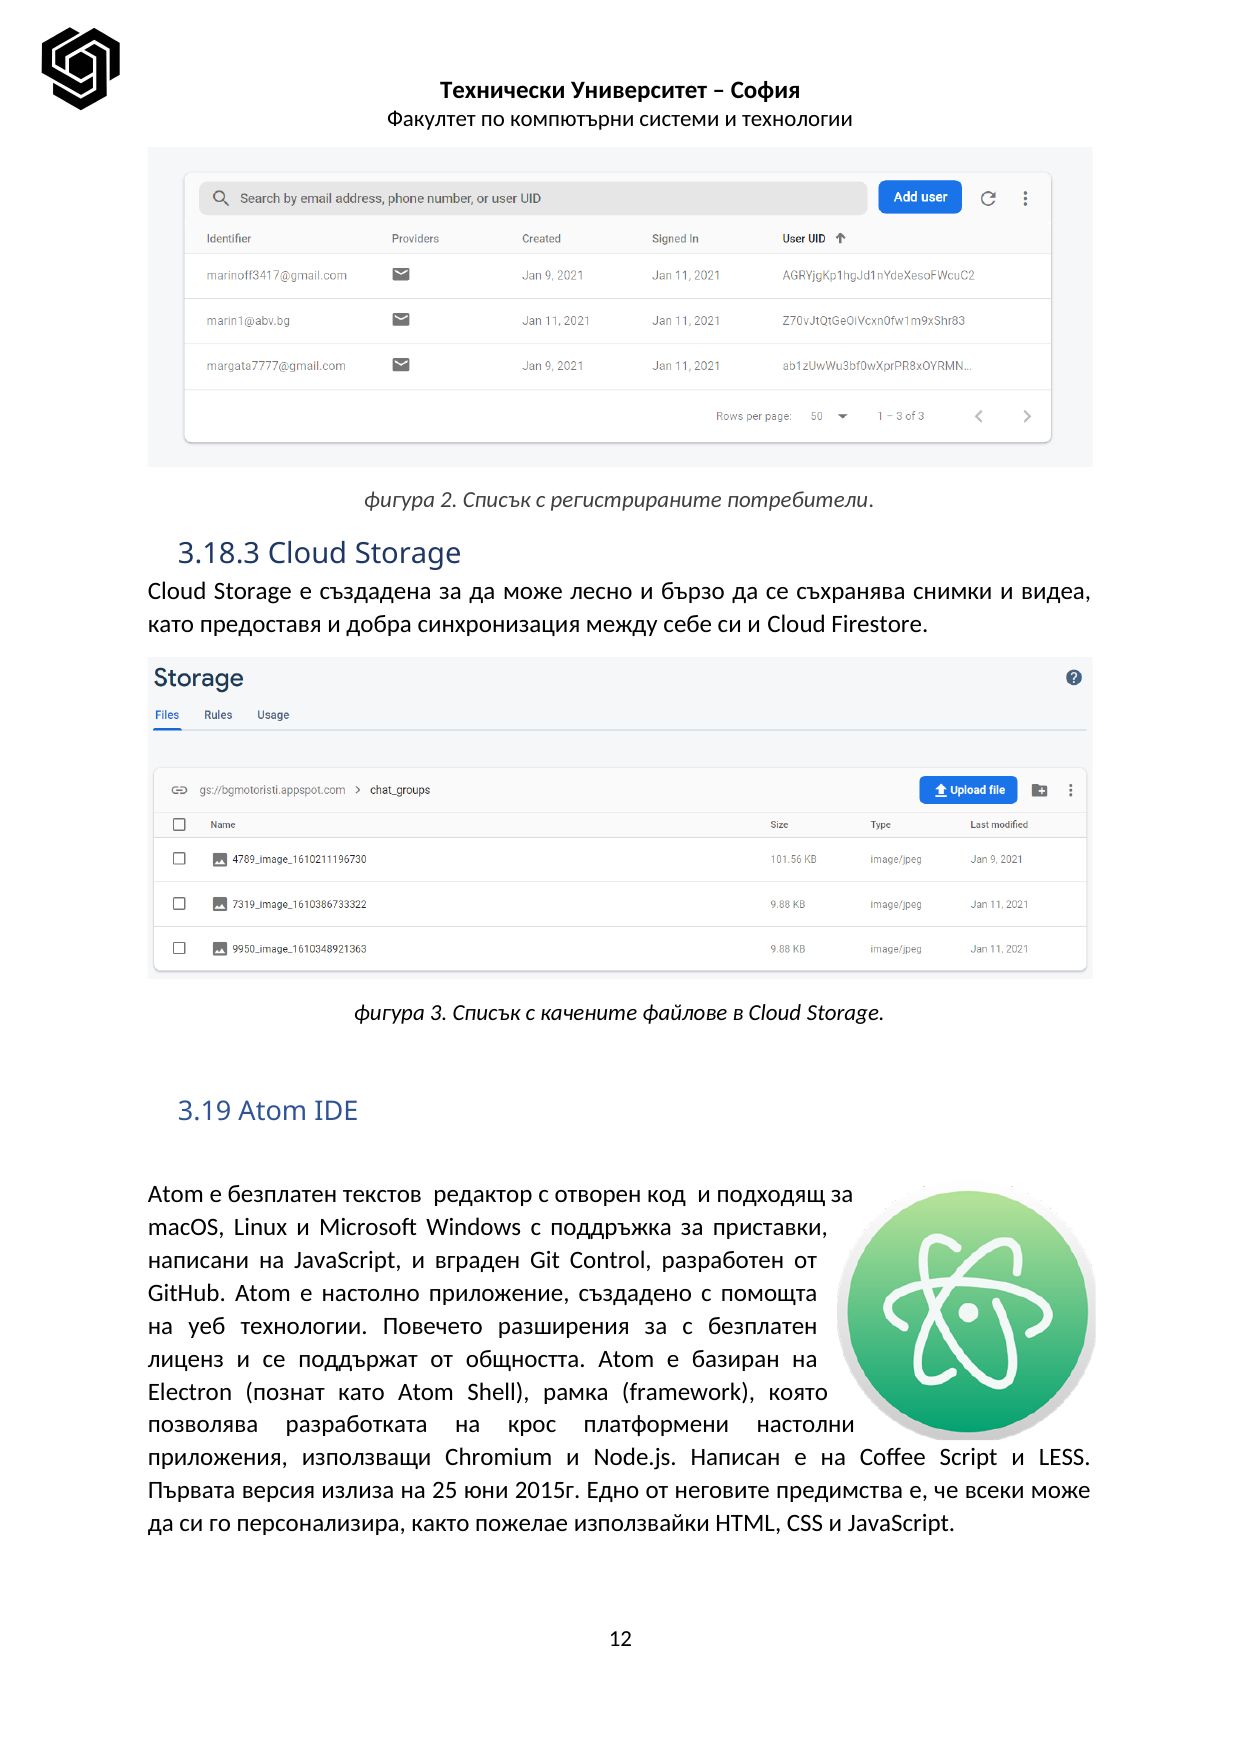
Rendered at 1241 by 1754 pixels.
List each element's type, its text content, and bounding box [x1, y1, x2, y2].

picture [147, 657, 1093, 979]
text фигура 2. Списък с регистрираните потребители. [148, 485, 1093, 513]
subtitle 3.18.3 Cloud Storage [178, 532, 1093, 572]
picture [38, 24, 123, 113]
text Atom е безплатен текстов редактор с отворен код и подходящ за macOS, Linux и Microsoft Windows с поддръжка за приставки, написани на JavaScript, и вграден Git Control, разработен от GitHub. Atom е настолно приложение, създадено с помощта на уеб технологии. Повечето разширения за с безплатен лиценз и се поддържат от общността. Atom е базиран на Electron (познат като Atom Shell), рамка (framework), която позволява разработката на крос платформени настолни приложения, използващи Chromium и Node.js. Написан е на Coffee Script и LESS. Първата версия излиза на 25 юни 2015г. Едно от неговите предимства е, че всеки може да си го персонализира, както пожелае използвайки HTML, CSS и JavaScript. [148, 1178, 1093, 1538]
picture [147, 147, 1093, 467]
subtitle 3.19 Atom IDE [178, 1091, 1093, 1128]
text Cloud Storage е създадена за да може лесно и бързо да се съхранява снимки и видеа, като предоставя и добра синхронизация между себе си и Cloud Firestore. [148, 575, 1093, 638]
text фигура 3. Списък с качените файлове в Cloud Storage. [148, 998, 1093, 1026]
picture [836, 1179, 1096, 1439]
